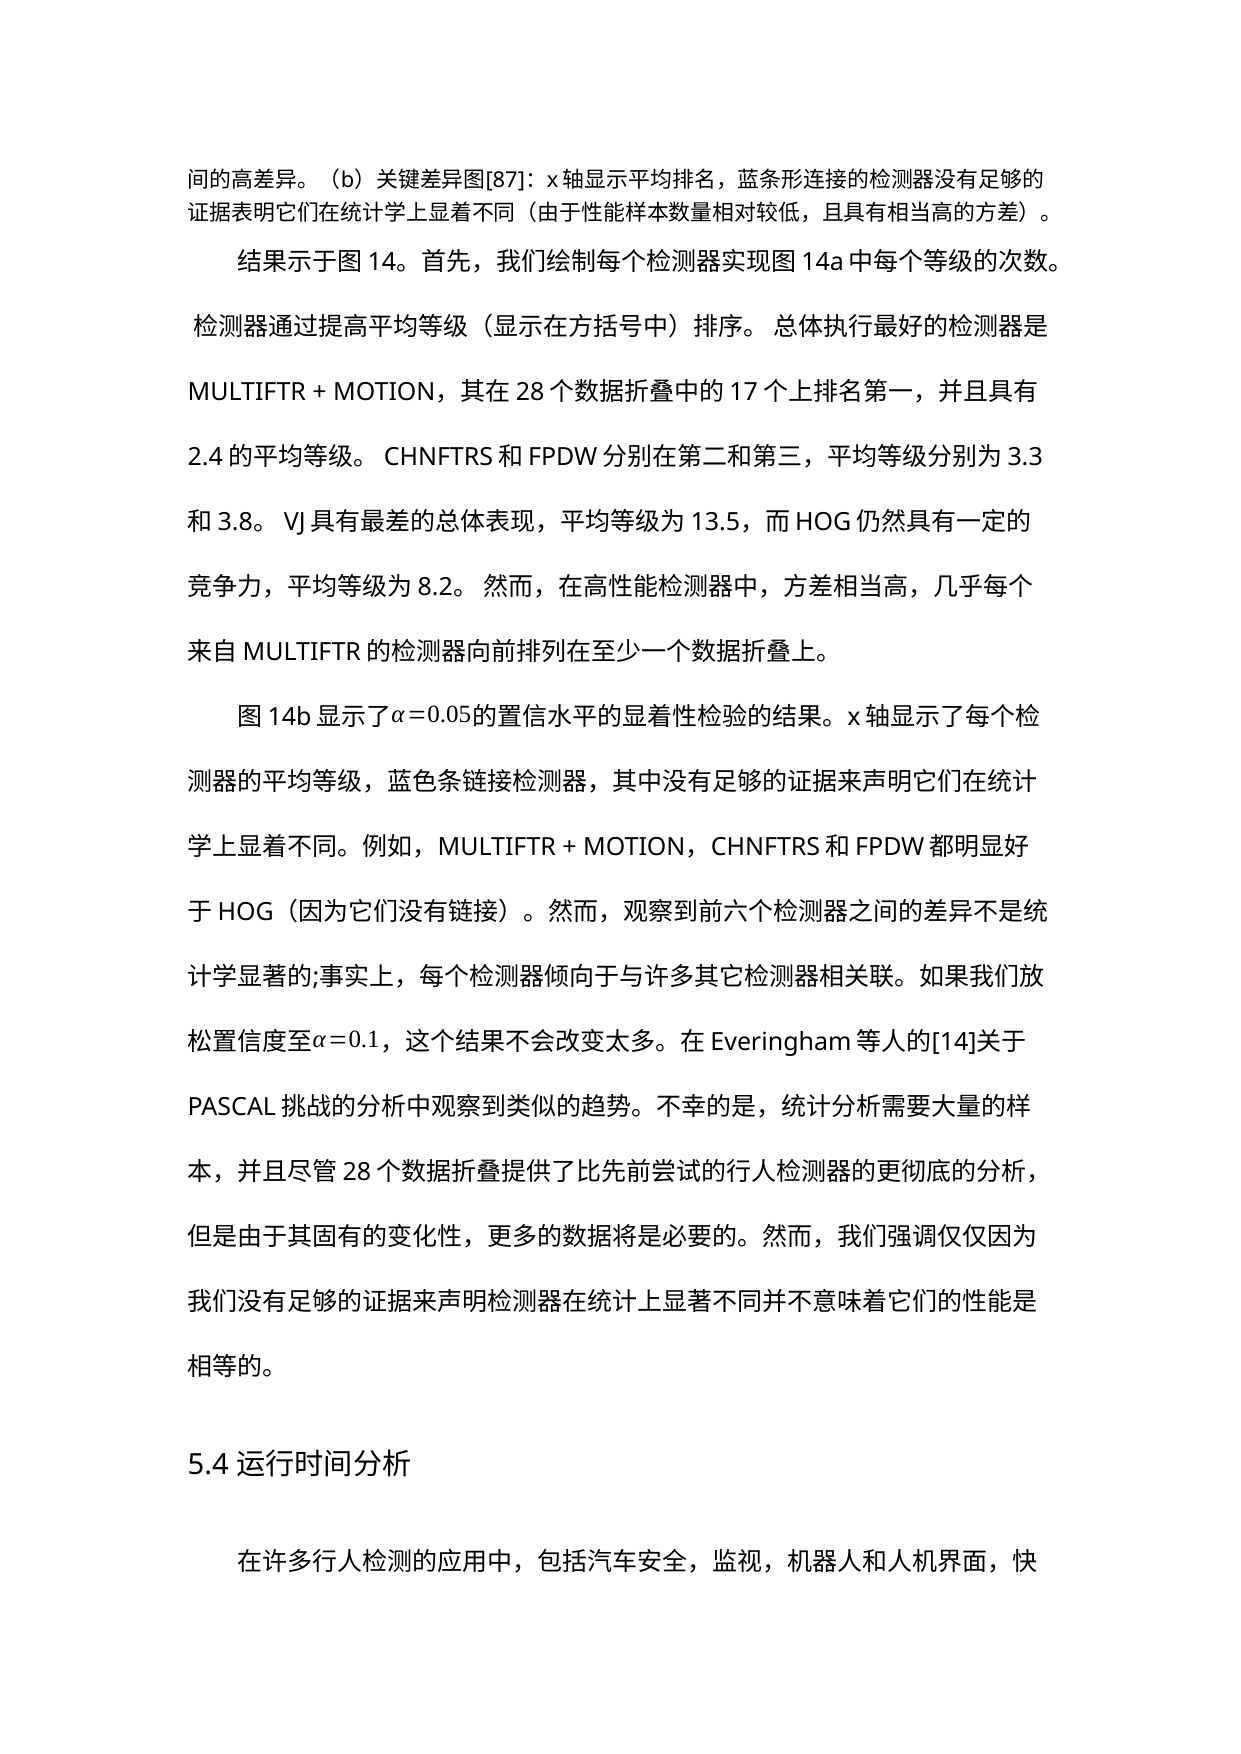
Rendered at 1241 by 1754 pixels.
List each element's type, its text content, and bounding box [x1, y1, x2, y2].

picture [213, 220, 1027, 475]
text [187, 1202, 1053, 1592]
text 结果示于图14。首先，我们绘制每个检测器实现图14a中每个等级的次数。 检测器通过提高平均等级（显示在方括号中）排序。 总体执行最好的检测器是MULTIFTR + MOTION，其在28个数据折叠中的17个上排名第一，并且具有2.4的平均等级。 CHNFTRS和FPDW分别在第二和第三，平均等级分别为3.3和3.8。 VJ具有最差的总体表现，平均等级为13.5，而HOG仍然具有一定的竞争力，平均等级为8.2。 然而，在高性能检测器中，方差相当高，几乎每个来自MULTIFTR的检测器向前排列在至少一个数据折叠上。 [187, 747, 1053, 1202]
text (b) [187, 552, 1053, 617]
text 图14 多个数据集的检测器性能总结及结果的统计学意义。（a）每个探测器达到每个等级次数的可视化。检测器通过提高平均等级（显示在括号中）来排序; 观察顶层检测器之间的高差异。（b）关键差异图[87]：x轴显示平均排名，蓝条形连接的检测器没有足够的证据表明它们在统计学上显着不同（由于性能样本数量相对较低，且具有相当高的方差）。 [187, 617, 1053, 747]
